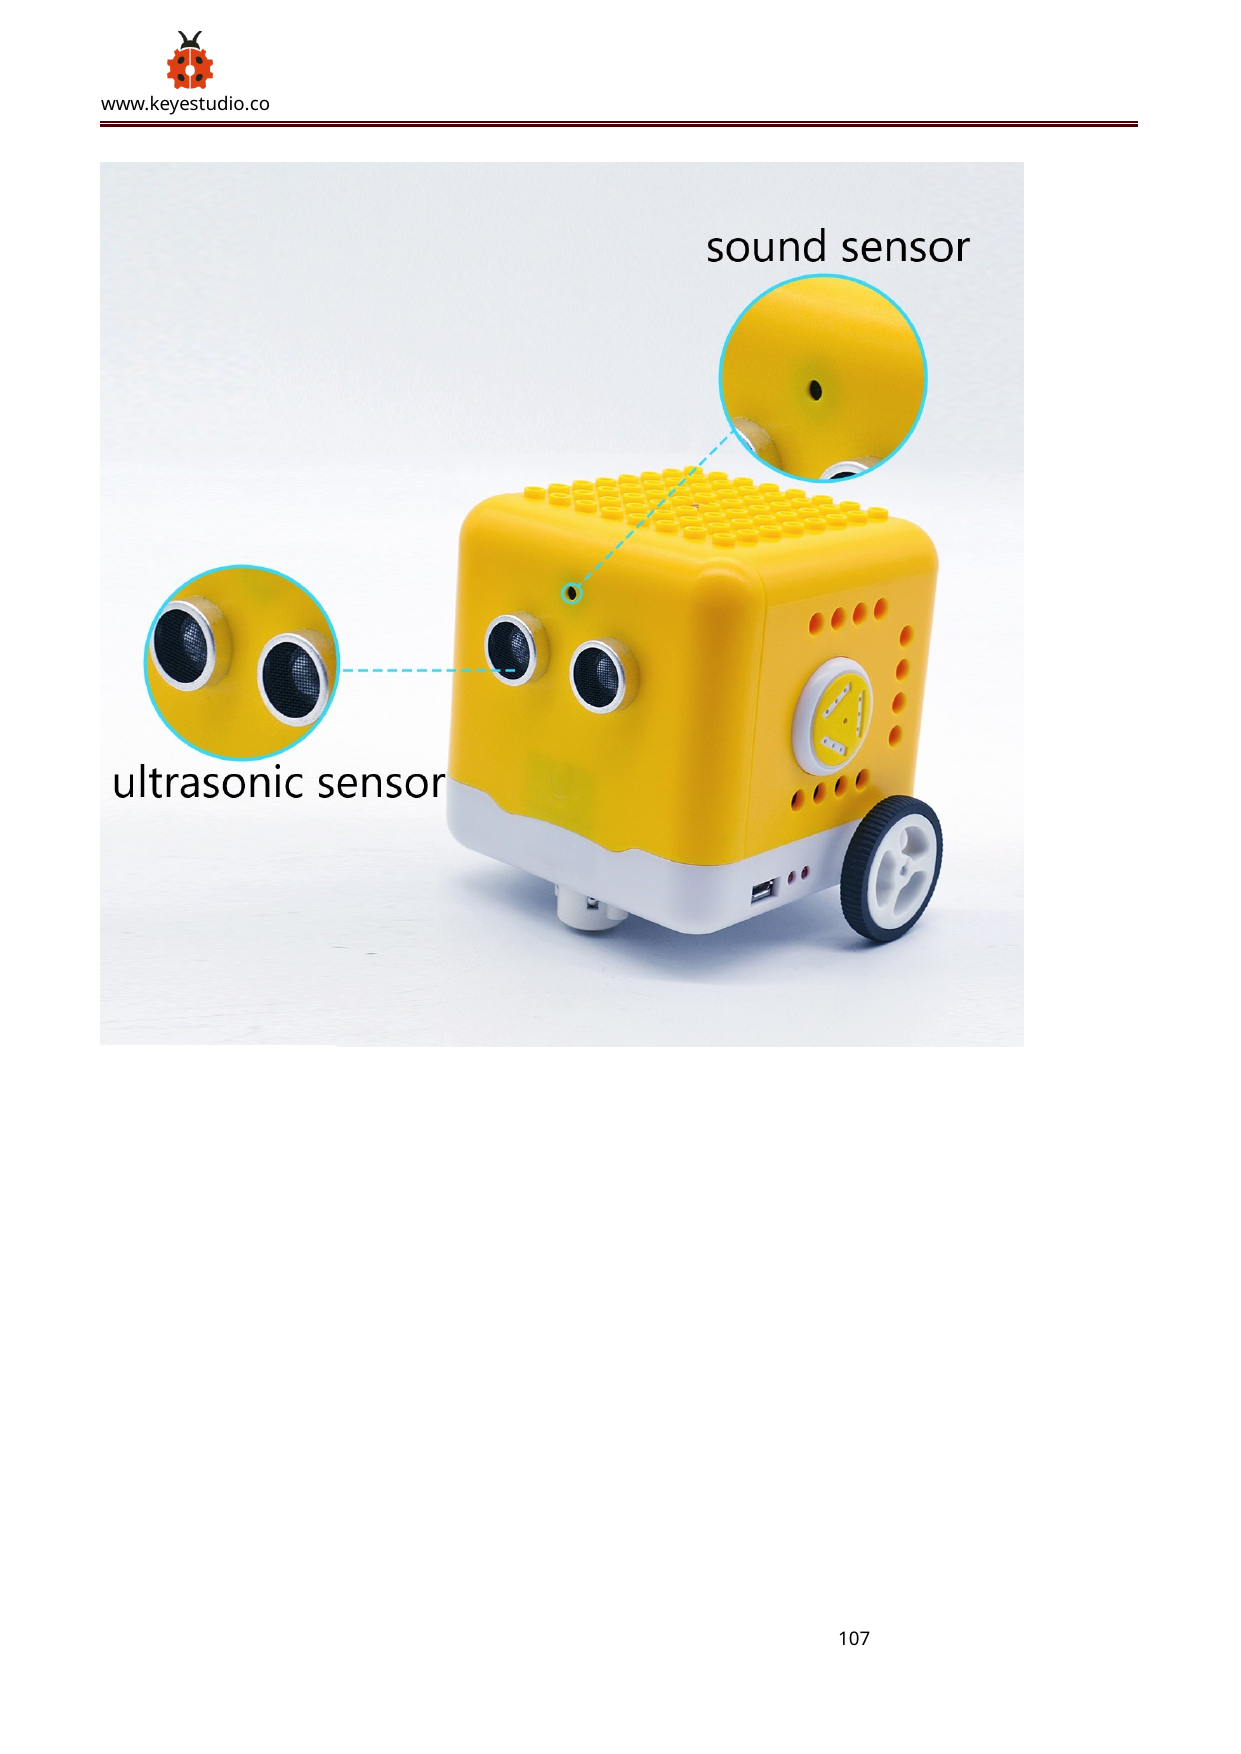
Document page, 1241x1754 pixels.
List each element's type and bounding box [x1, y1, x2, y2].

picture [155, 31, 231, 93]
picture [100, 162, 1024, 1047]
